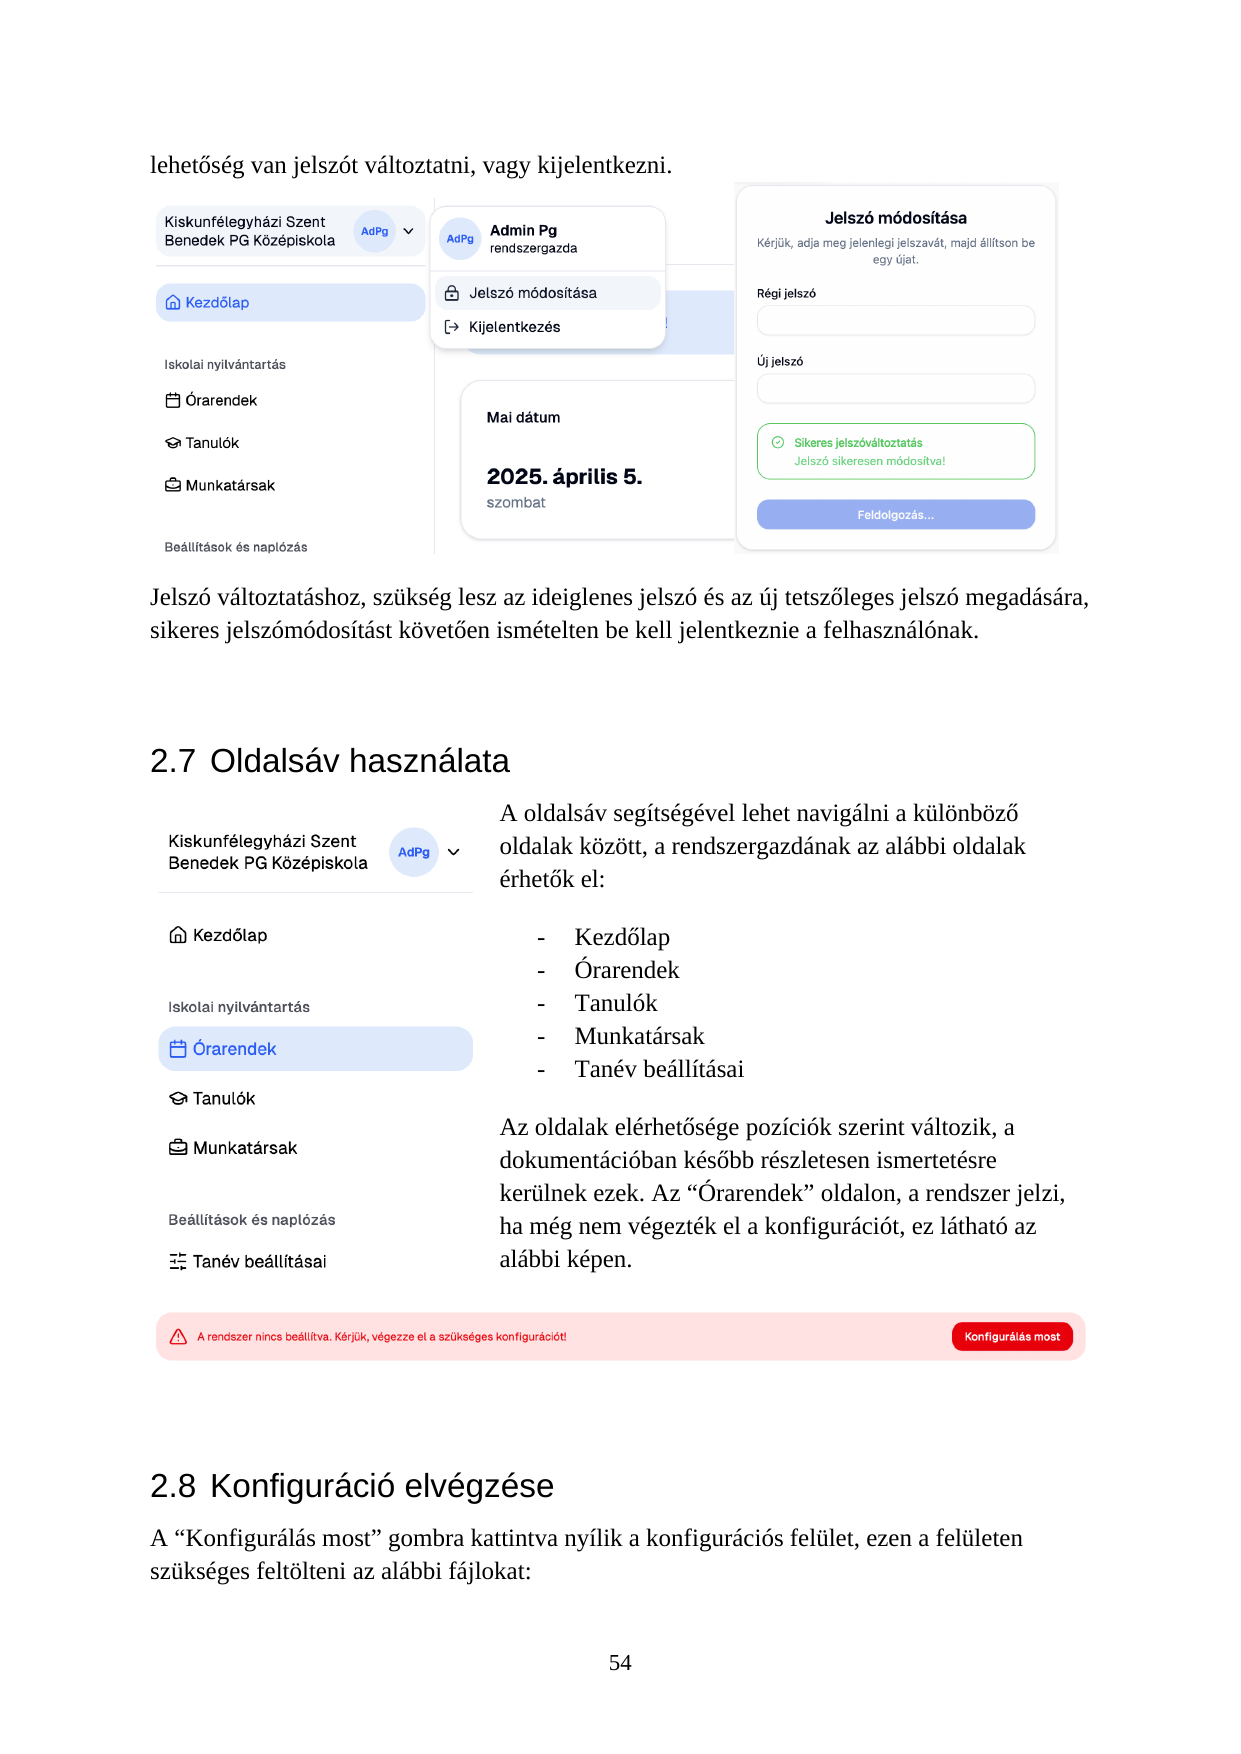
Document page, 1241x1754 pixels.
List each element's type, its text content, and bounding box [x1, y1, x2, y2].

text Az oldalak elérhetősége pozíciók szerint változik, a dokumentációban később részletesen ismertetésre kerülnek ezek. Az “Órarendek” oldalon, a rendszer jelzi, ha még nem végezték el a konfigurációt, ez látható az alábbi képen. [150, 1112, 1090, 1310]
text A “Konfigurálás most” gombra kattintva nyílik a konfigurációs felület, ezen a felületen szükséges feltölteni az alábbi fájlokat: [150, 1523, 1090, 1585]
list Kezdőlap [481, 922, 1090, 951]
picture [150, 182, 1059, 554]
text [150, 150, 1090, 553]
list Tanév beállításai [481, 1054, 1090, 1083]
picture [150, 816, 481, 1292]
list Tanulók [481, 988, 1090, 1017]
picture [150, 1310, 1091, 1365]
text A oldalsáv segítségével lehet navigálni a különböző oldalak között, a rendszergazdának az alábbi oldalak érhetők el: [150, 798, 1090, 892]
subtitle Konfiguráció elvégzése [150, 1466, 1090, 1505]
list Órarendek [481, 955, 1090, 983]
subtitle Oldalsáv használata [150, 741, 1090, 779]
list Munkatársak [481, 1021, 1090, 1049]
text Jelszó változtatáshoz, szükség lesz az ideiglenes jelszó és az új tetszőleges jelszó megadására, sikeres jelszómódosítást követően ismételten be kell jelentkeznie a felhasználónak. [150, 582, 1090, 644]
